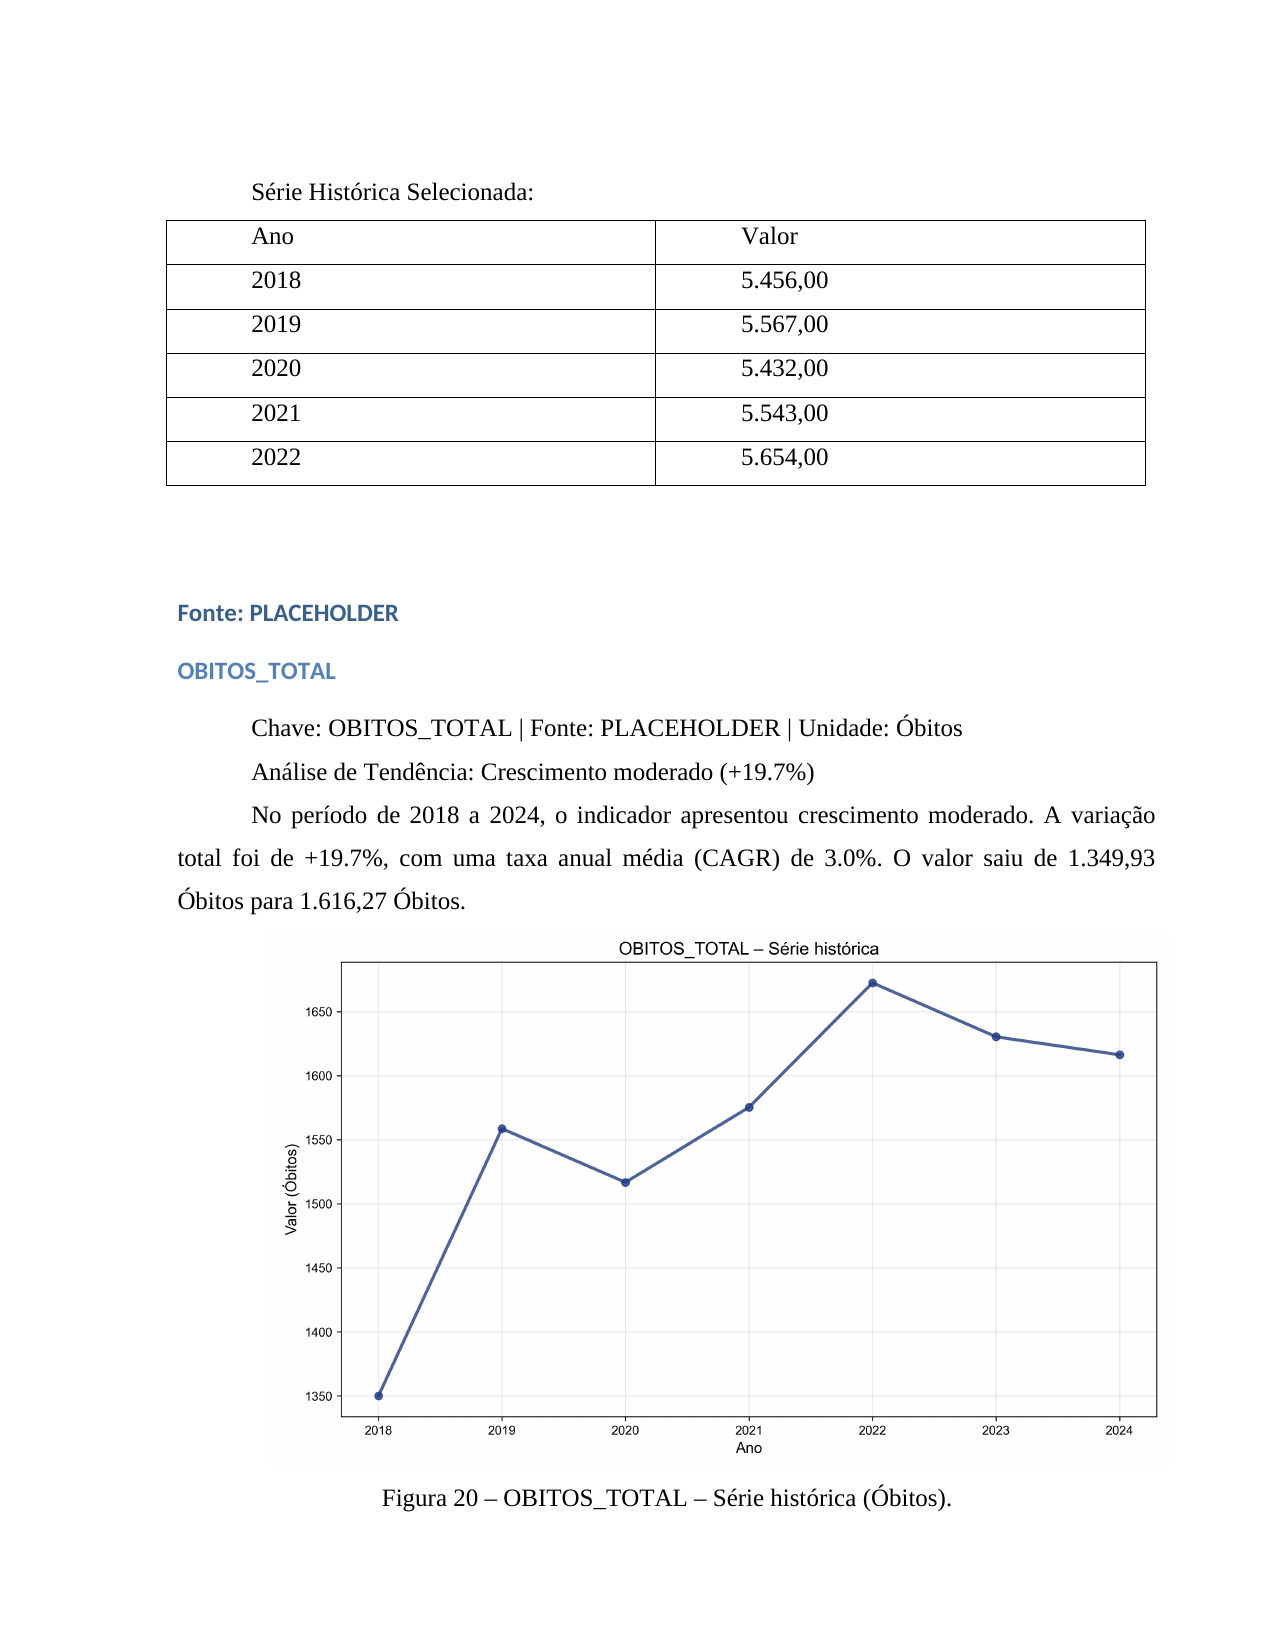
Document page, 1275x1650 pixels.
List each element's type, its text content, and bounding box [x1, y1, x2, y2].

text Série Histórica Selecionada: [177, 177, 1157, 206]
text Chave: OBITOS_TOTAL | Fonte: PLACEHOLDER | Unidade: Óbitos [177, 713, 1157, 742]
picture [269, 929, 1170, 1469]
table_cell 5.654,00 [656, 442, 1145, 485]
table_cell 2020 [167, 354, 655, 397]
table_cell 5.567,00 [656, 310, 1145, 352]
table_header Valor [656, 221, 1145, 264]
table_cell 2018 [167, 265, 655, 308]
table_cell 5.456,00 [656, 265, 1145, 308]
subtitle OBITOS_TOTAL [177, 655, 1157, 686]
text Análise de Tendência: Crescimento moderado (+19.7%) [177, 757, 1157, 785]
subtitle Fonte: PLACEHOLDER [177, 597, 1157, 627]
text Figura 20 – OBITOS_TOTAL – Série histórica (Óbitos). [177, 1483, 1157, 1512]
table_cell 2021 [167, 398, 655, 441]
table_cell 5.543,00 [656, 398, 1145, 441]
table_header Ano [167, 221, 655, 264]
text No período de 2018 a 2024, o indicador apresentou crescimento moderado. A variação total foi de +19.7%, com uma taxa anual média (CAGR) de 3.0%. O valor saiu de 1.349,93 Óbitos para 1.616,27 Óbitos. [177, 800, 1157, 915]
table_cell 2019 [167, 310, 655, 352]
table_cell 5.432,00 [656, 354, 1145, 397]
table_cell 2022 [167, 442, 655, 485]
